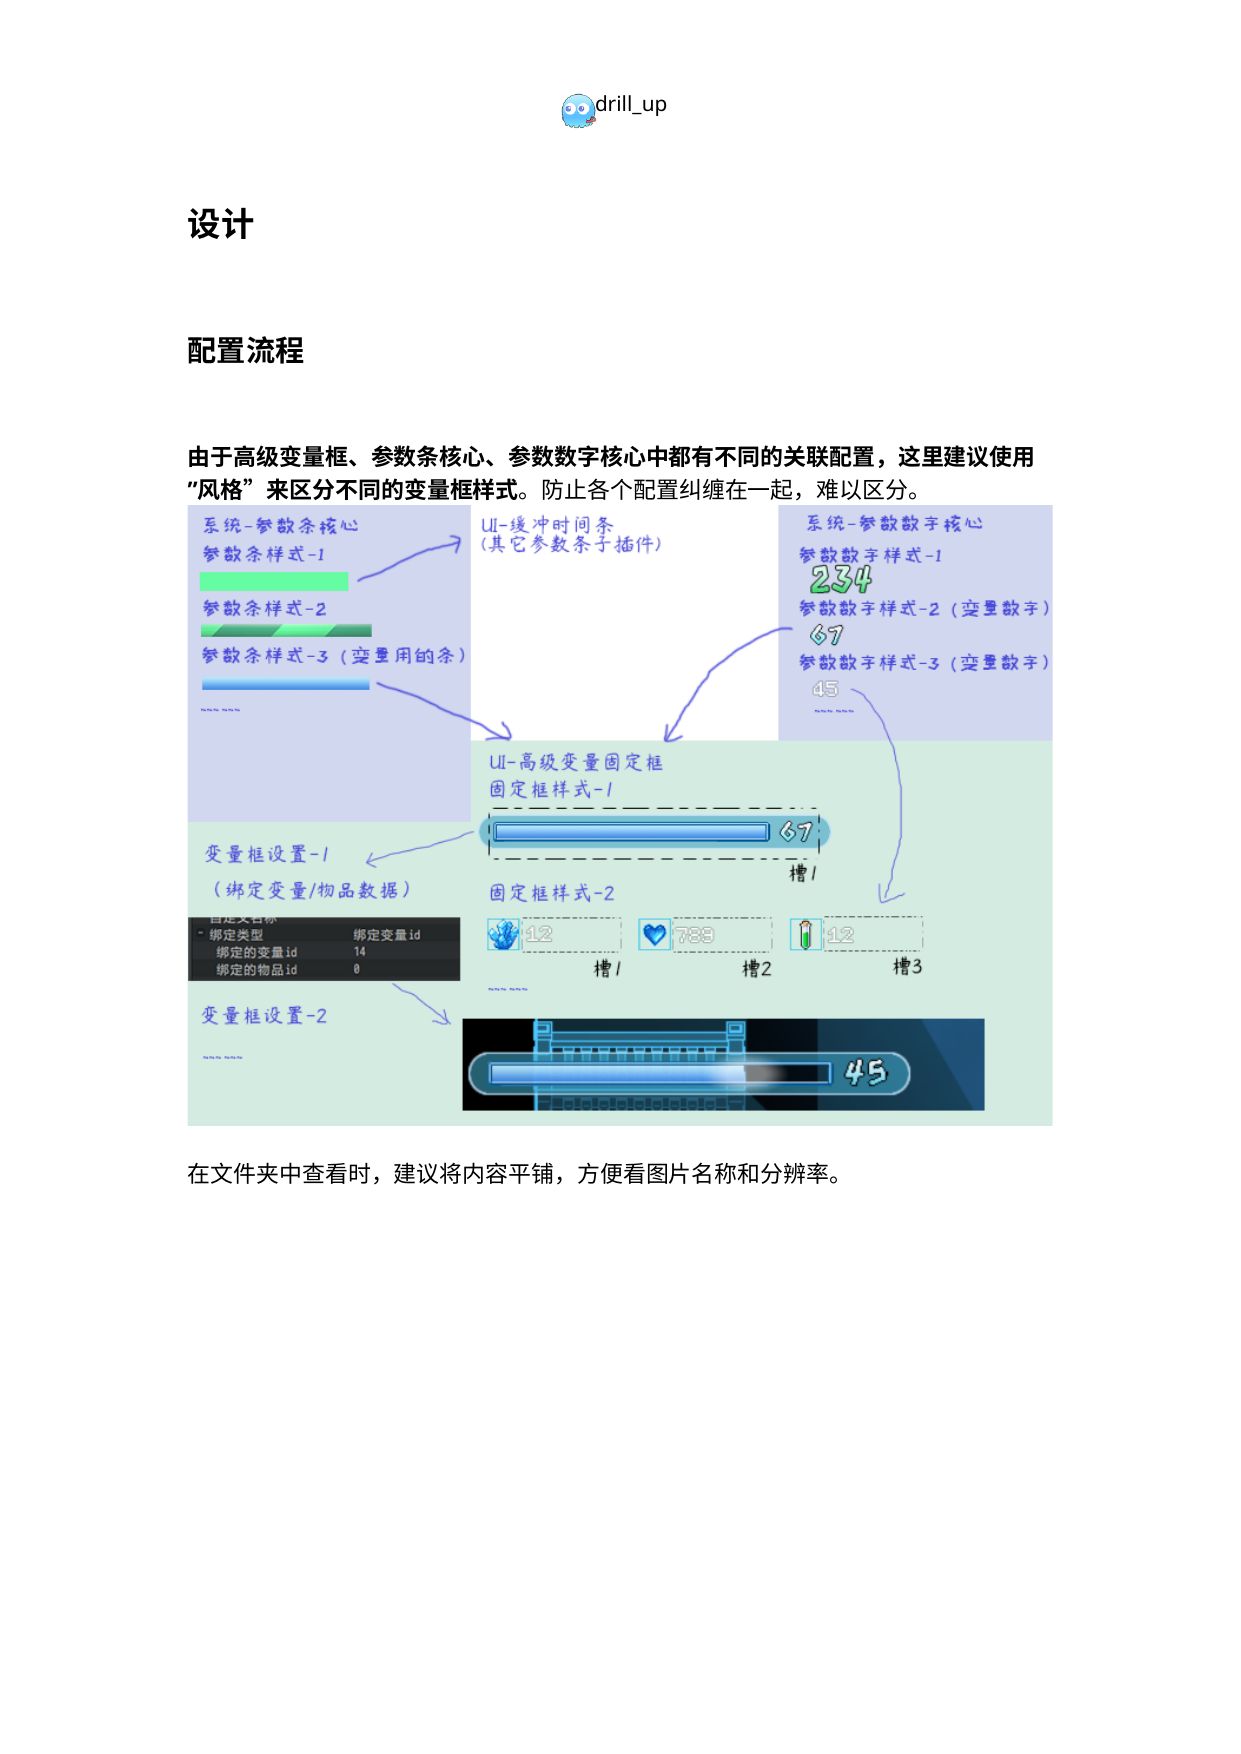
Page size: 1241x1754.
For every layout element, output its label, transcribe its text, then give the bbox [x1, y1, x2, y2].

picture [187, 505, 1053, 1126]
text 在文件夹中查看时，建议将内容平铺，方便看图片名称和分辨率。 [187, 1156, 1053, 1189]
subtitle 设计 [187, 189, 1053, 254]
subtitle 配置流程 [187, 316, 1053, 381]
picture [556, 88, 597, 130]
text 由于高级变量框、参数条核心、参数数字核心中都有不同的关联配置，这里建议使用 [187, 439, 1053, 472]
text ”风格”来区分不同的变量框样式。防止各个配置纠缠在一起，难以区分。 [187, 472, 1053, 505]
